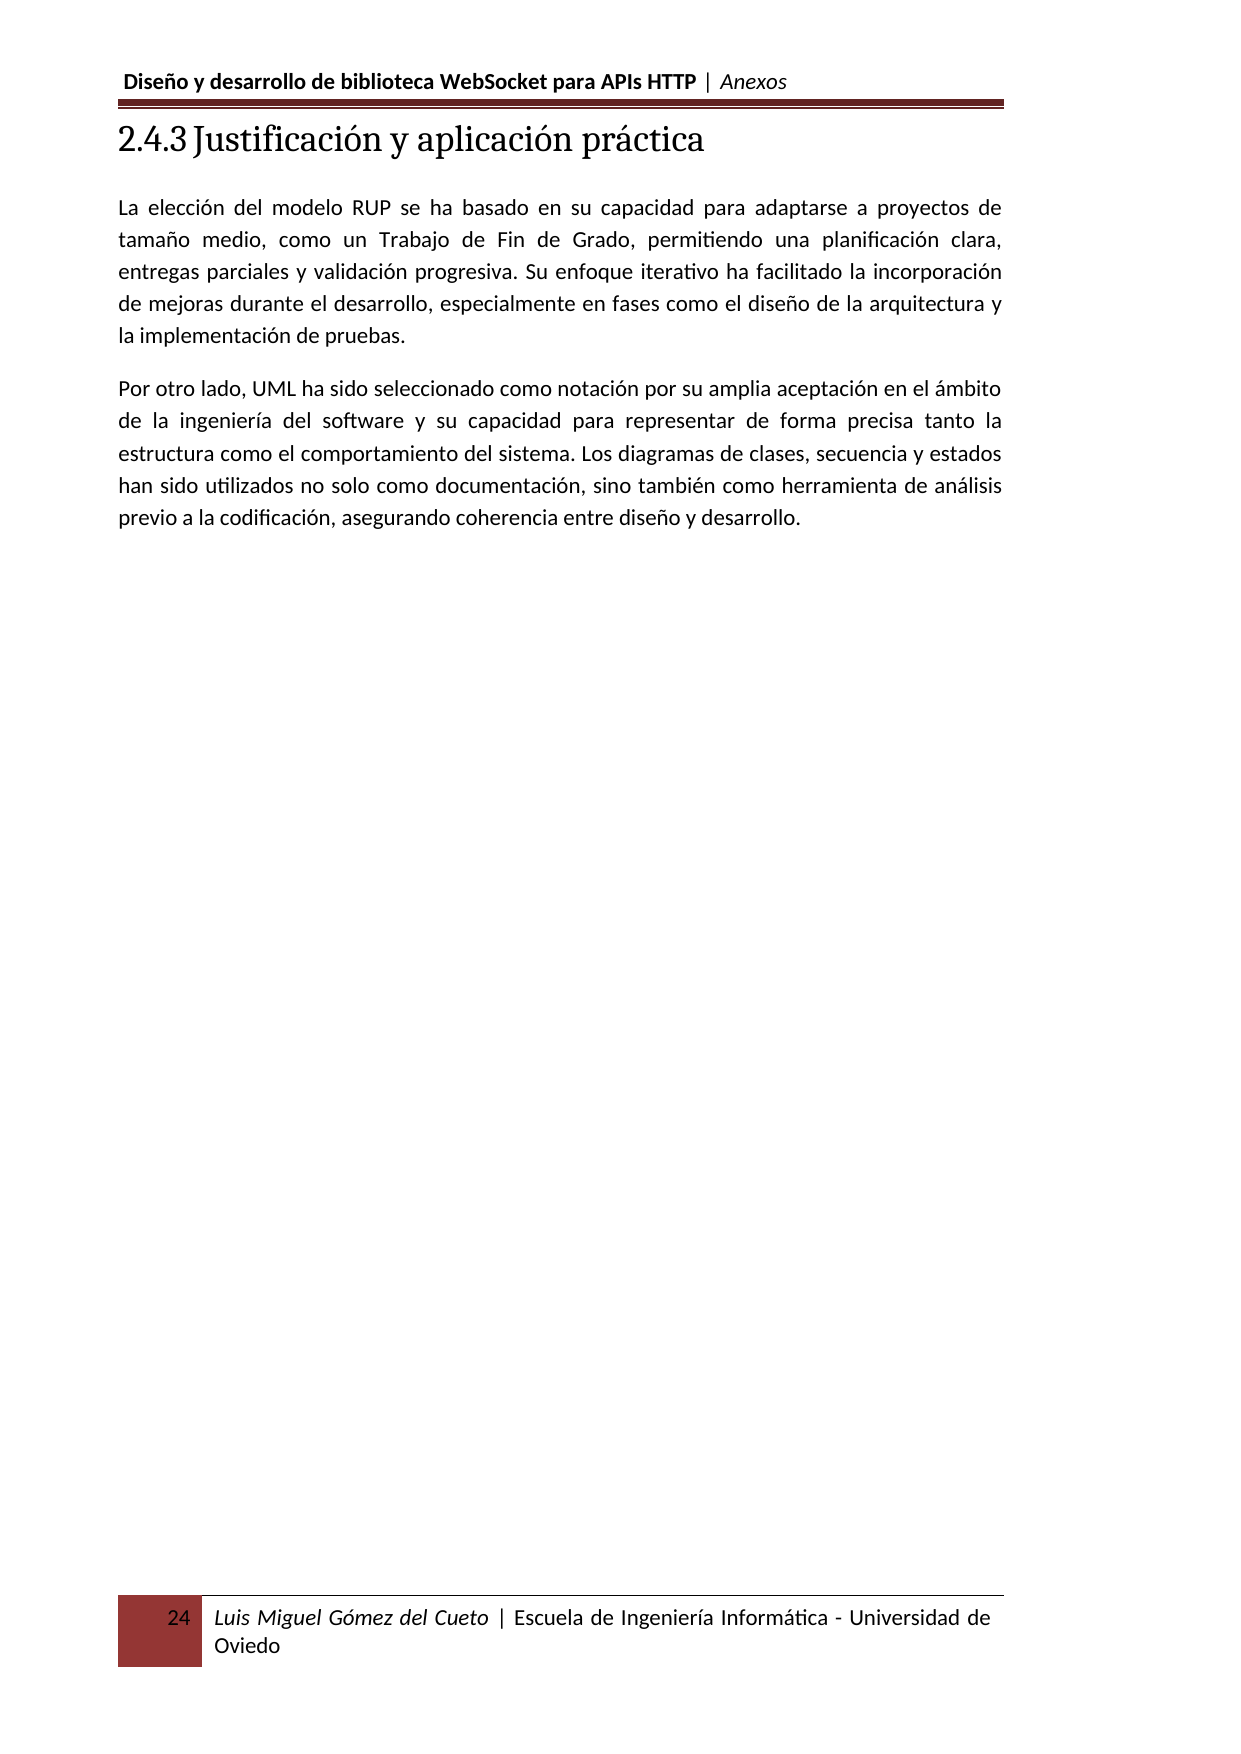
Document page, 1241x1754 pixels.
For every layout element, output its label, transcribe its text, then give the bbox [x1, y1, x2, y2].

subtitle Justificación y aplicación práctica [118, 118, 1004, 161]
text Por otro lado, UML ha sido seleccionado como notación por su amplia aceptación en el ámbito de la ingeniería del software y su capacidad para representar de forma precisa tanto la estructura como el comportamiento del sistema. Los diagramas de clases, secuencia y estados han sido utilizados no solo como documentación, sino también como herramienta de análisis previo a la codificación, asegurando coherencia entre diseño y desarrollo. [118, 374, 1004, 531]
text La elección del modelo RUP se ha basado en su capacidad para adaptarse a proyectos de tamaño medio, como un Trabajo de Fin de Grado, permitiendo una planificación clara, entregas parciales y validación progresiva. Su enfoque iterativo ha facilitado la incorporación de mejoras durante el desarrollo, especialmente en fases como el diseño de la arquitectura y la implementación de pruebas. [118, 193, 1004, 349]
